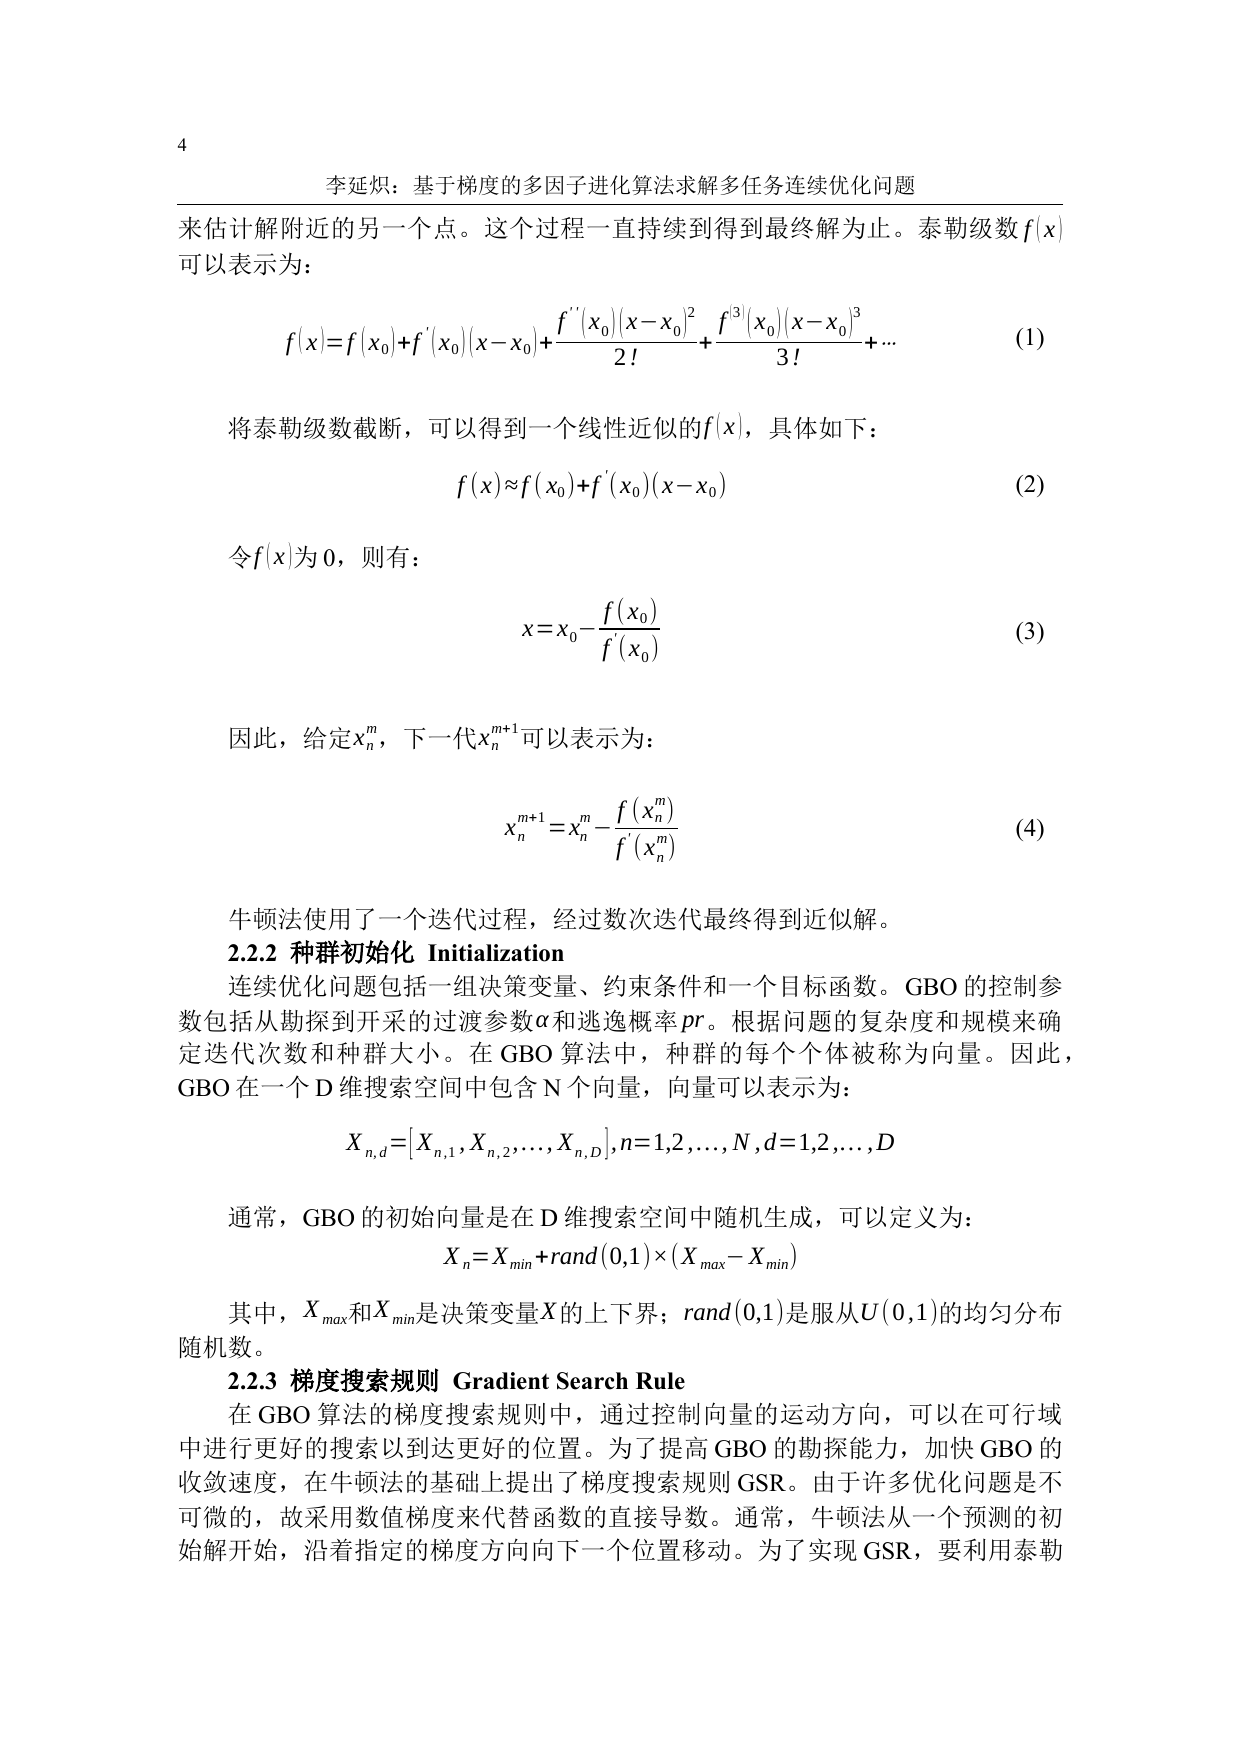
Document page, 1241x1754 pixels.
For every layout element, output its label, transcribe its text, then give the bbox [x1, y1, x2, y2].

text 牛顿法使用了一个迭代过程，经过数次迭代最终得到近似解。 [177, 900, 1063, 934]
text 将泰勒级数截断，可以得到一个线性近似的，具体如下： [177, 409, 1063, 443]
subtitle 梯度搜索规则 Gradient Search Rule [227, 1363, 1063, 1397]
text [177, 212, 1063, 280]
table_header [178, 771, 1004, 900]
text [177, 1397, 1063, 1566]
text 通常，GBO的初始向量是在D维搜索空间中随机生成，可以定义为： [177, 1199, 1063, 1233]
table_header (1) [1004, 280, 1062, 409]
table_header (3) [1004, 573, 1062, 703]
table_header (4) [1004, 771, 1062, 900]
table_header [178, 573, 1004, 703]
table_header [178, 280, 1004, 409]
table_header [178, 443, 1004, 539]
subtitle 种群初始化 Initialization [227, 934, 1063, 968]
table_header (2) [1004, 443, 1062, 539]
text 其中，和是决策变量的上下界；是服从的均匀分布随机数。 [177, 1295, 1063, 1363]
text 因此，给定，下一代可以表示为： [177, 703, 1063, 771]
text 连续优化问题包括一组决策变量、约束条件和一个目标函数。GBO的控制参数包括从勘探到开采的过渡参数和逃逸概率。根据问题的复杂度和规模来确定迭代次数和种群大小。在GBO算法中，种群的每个个体被称为向量。因此，GBO在一个D维搜索空间中包含N个向量，向量可以表示为： [177, 968, 1063, 1104]
text 令为0，则有： [177, 539, 1063, 573]
